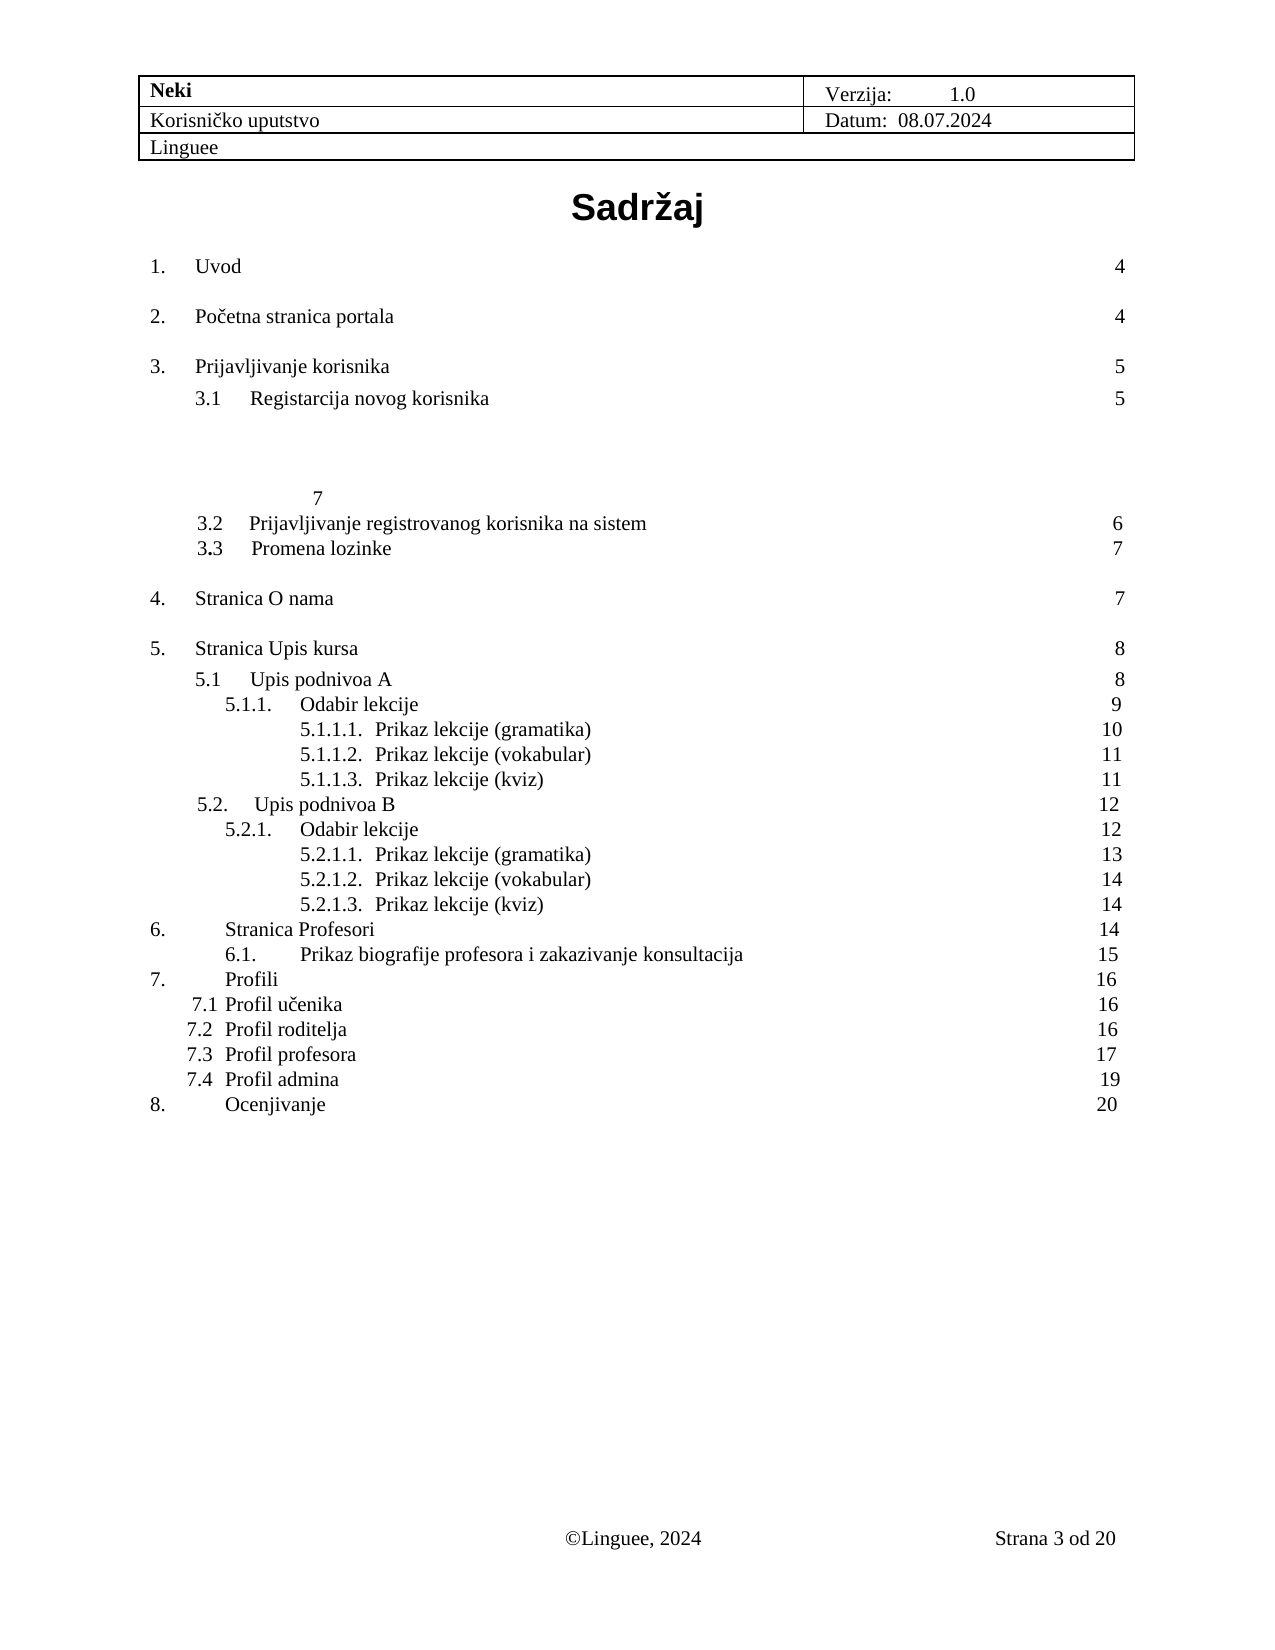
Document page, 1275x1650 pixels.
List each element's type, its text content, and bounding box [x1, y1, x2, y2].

text 3.3 Promena lozinke 7 [150, 535, 1125, 560]
text 3. Prijavljivanje korisnika 5 [150, 353, 1050, 378]
text 5.2. Upis podnivoa B 12 [150, 791, 1125, 816]
text 7. Profili 16 [150, 966, 1125, 991]
text 6.1. Prikaz biografije profesora i zakazivanje konsultacija 15 [150, 941, 1125, 966]
text 6. Stranica Profesori 14 [150, 916, 1125, 941]
text 7.1 Profil učenika 16 [150, 991, 1125, 1016]
text 2. Početna stranica portala 4 [150, 303, 1050, 328]
title Sadržaj [150, 185, 1125, 228]
text 5.1.1. Odabir lekcije 9 [150, 691, 1125, 716]
text 4. Stranica O nama 7 [150, 585, 1050, 610]
text 5.2.1. Odabir lekcije 12 [150, 816, 1125, 841]
text 5.1.1.2. Prikaz lekcije (vokabular) 11 [150, 741, 1125, 766]
text 5.2.1.2. Prikaz lekcije (vokabular) 14 [150, 866, 1125, 891]
text 3.1 Registarcija novog korisnika 5 7 [195, 385, 1050, 510]
text 5.1.1.3. Prikaz lekcije (kviz) 11 [150, 766, 1125, 791]
text 7.4 Profil admina 19 [150, 1066, 1125, 1091]
text 3.2 Prijavljivanje registrovanog korisnika na sistem 6 [150, 510, 1125, 535]
text 8. Ocenjivanje 20 [150, 1091, 1125, 1116]
text 7.3 Profil profesora 17 [150, 1041, 1125, 1066]
text 5.1.1.1. Prikaz lekcije (gramatika) 10 [150, 716, 1125, 741]
text 5.2.1.1. Prikaz lekcije (gramatika) 13 [150, 841, 1125, 866]
text 5.2.1.3. Prikaz lekcije (kviz) 14 [150, 891, 1125, 916]
text 7.2 Profil roditelja 16 [150, 1016, 1125, 1041]
text 5. Stranica Upis kursa 8 [150, 635, 1050, 660]
text 1. Uvod 4 [150, 253, 1050, 278]
text 5.1 Upis podnivoa A 8 [195, 666, 1050, 691]
